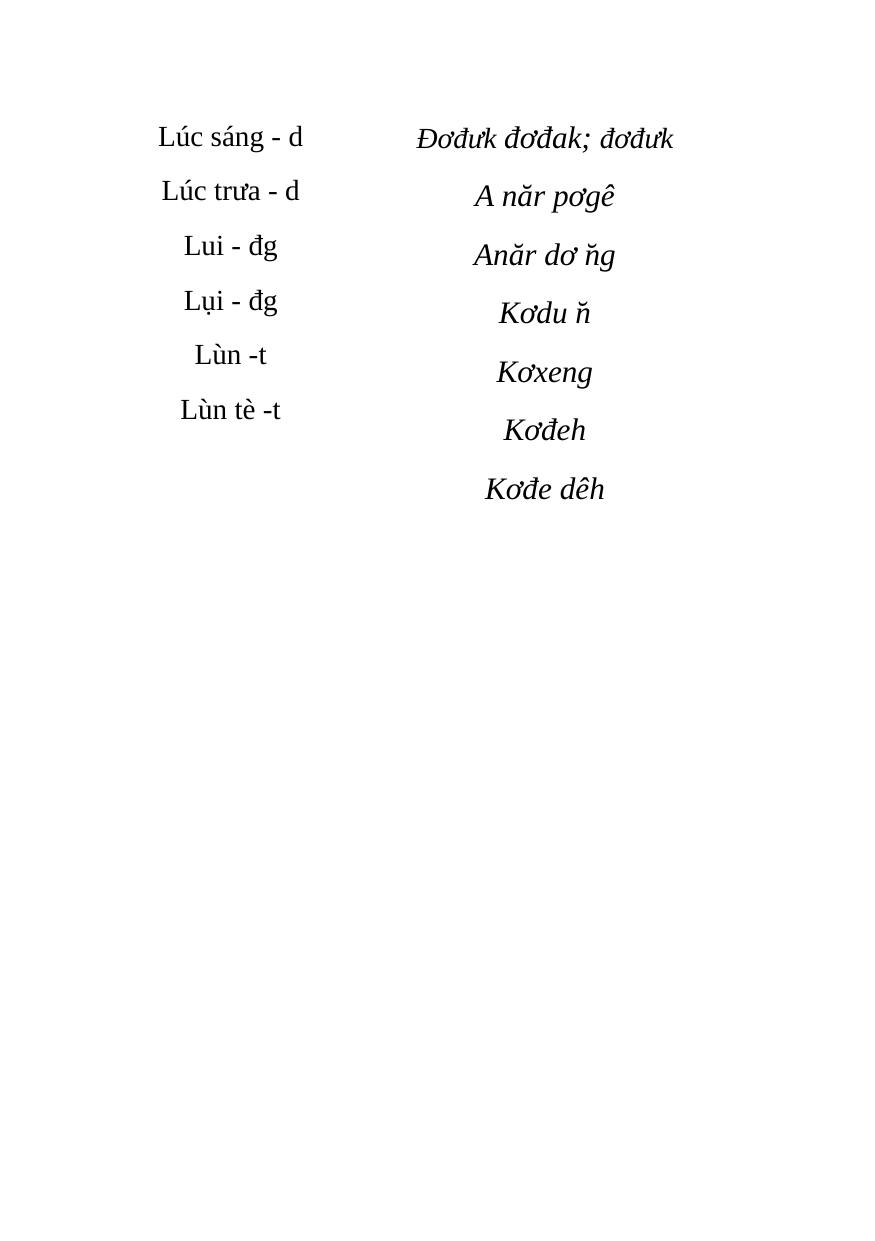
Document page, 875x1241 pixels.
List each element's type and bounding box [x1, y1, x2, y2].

table_header [362, 119, 695, 524]
table_header [99, 119, 362, 524]
